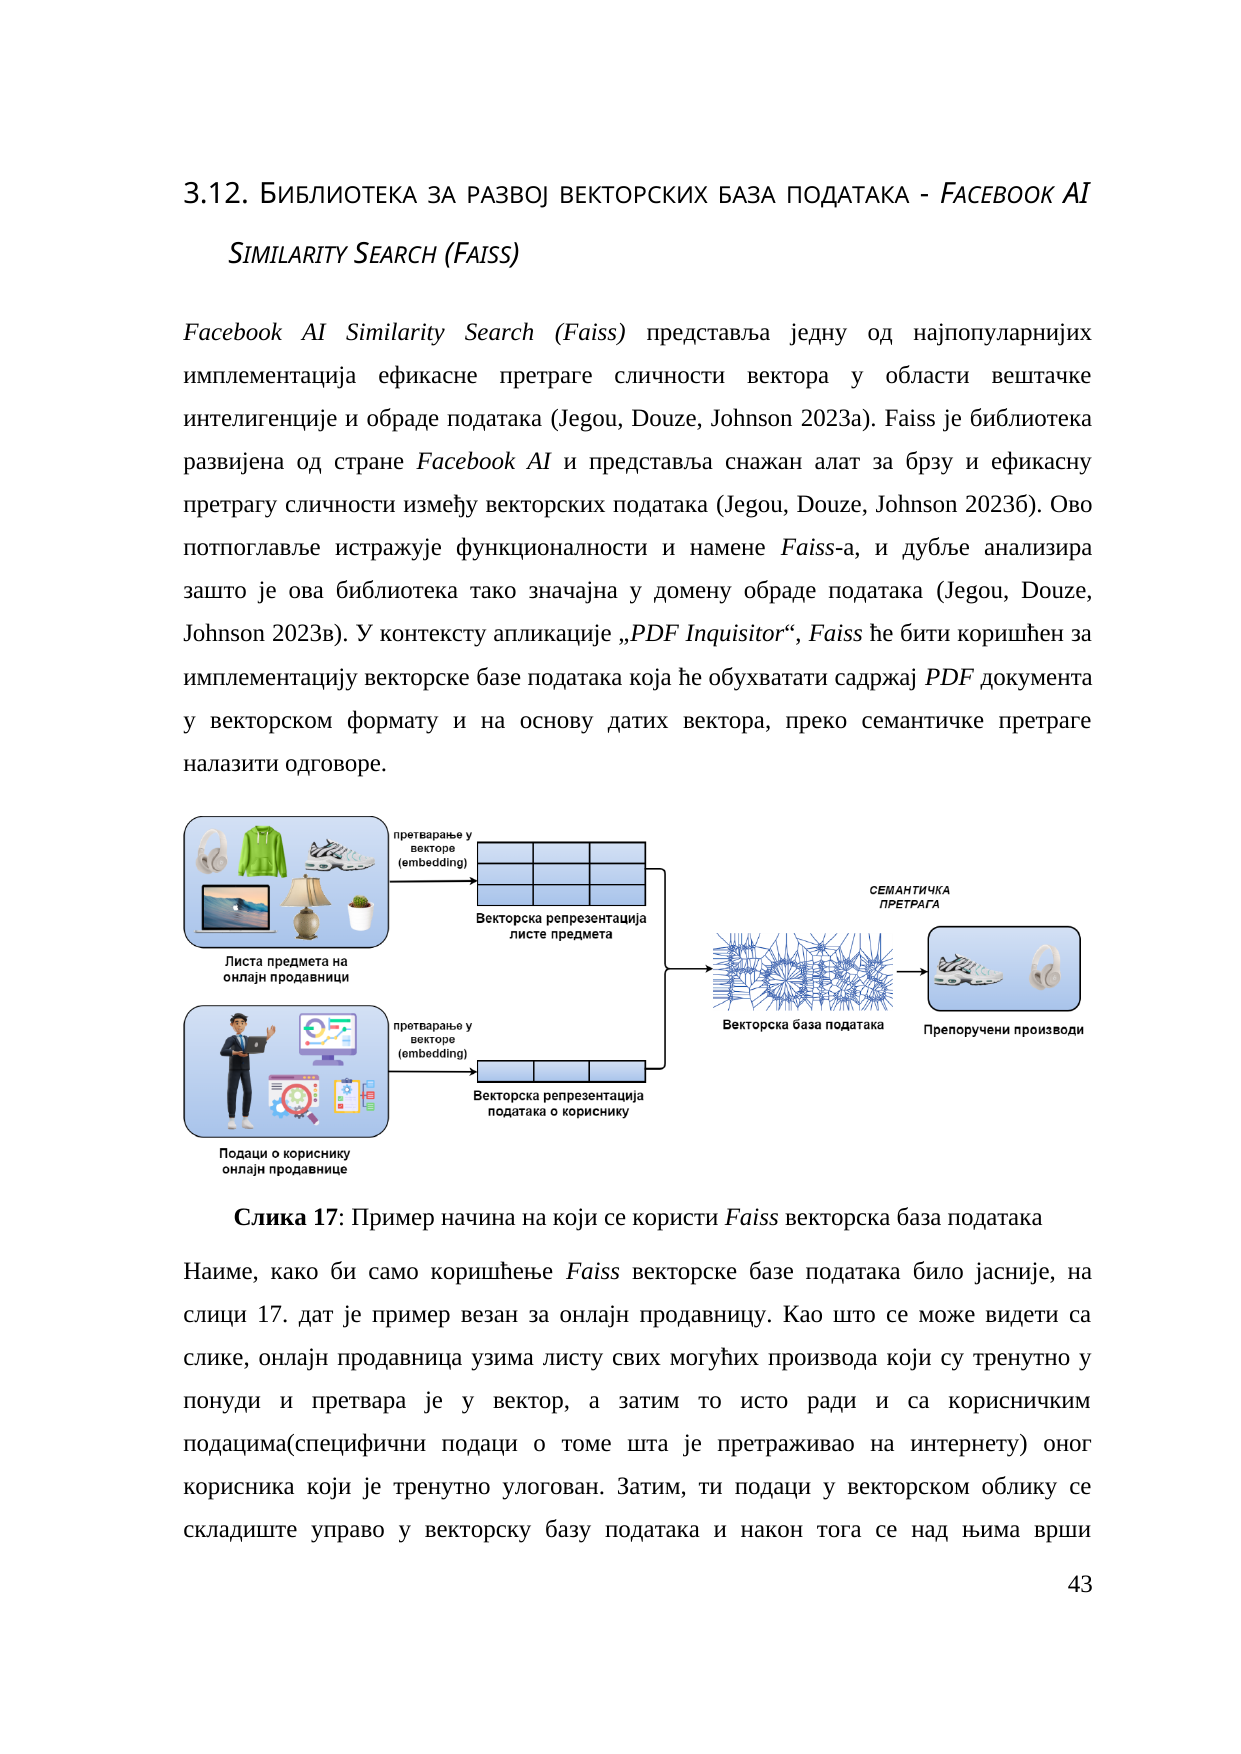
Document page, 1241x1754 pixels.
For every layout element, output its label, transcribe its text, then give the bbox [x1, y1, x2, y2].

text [183, 1256, 1092, 1543]
picture [183, 816, 1101, 1176]
text Facebook AI Similarity Search (Faiss) представља једну од најпопуларнијих имплементација ефикасне претраге сличности вектора у области вештачке интелигенције и обраде података (Jegou, Douze, Johnson 2023a). Faiss је библиотека развијена од стране Facebook AI и представља снажан алат за брзу и ефикасну претрагу сличности између векторских података (Jegou, Douze, Johnson 2023б). Ово потпоглавље истражује функционалности и намене Faiss-a, и дубље анализира зашто је ова библиотека тако значајна у домену обраде података (Jegou, Douze, Johnson 2023в). У контексту апликације „PDF Inquisitor“, Faiss ће бити коришћен за имплементацију векторске базе података која ће обухватати садржај PDF документа у векторском формату и на основу датих вектора, преко семантичке претраге налазити одговоре. [183, 317, 1092, 777]
text Слика 17: Пример начина на који се користи Faiss векторска база података [183, 1202, 1092, 1231]
subtitle 3.12. Библиотека за развој векторских база података - Facebook AI Similarity Search (Faiss) [183, 173, 1092, 272]
